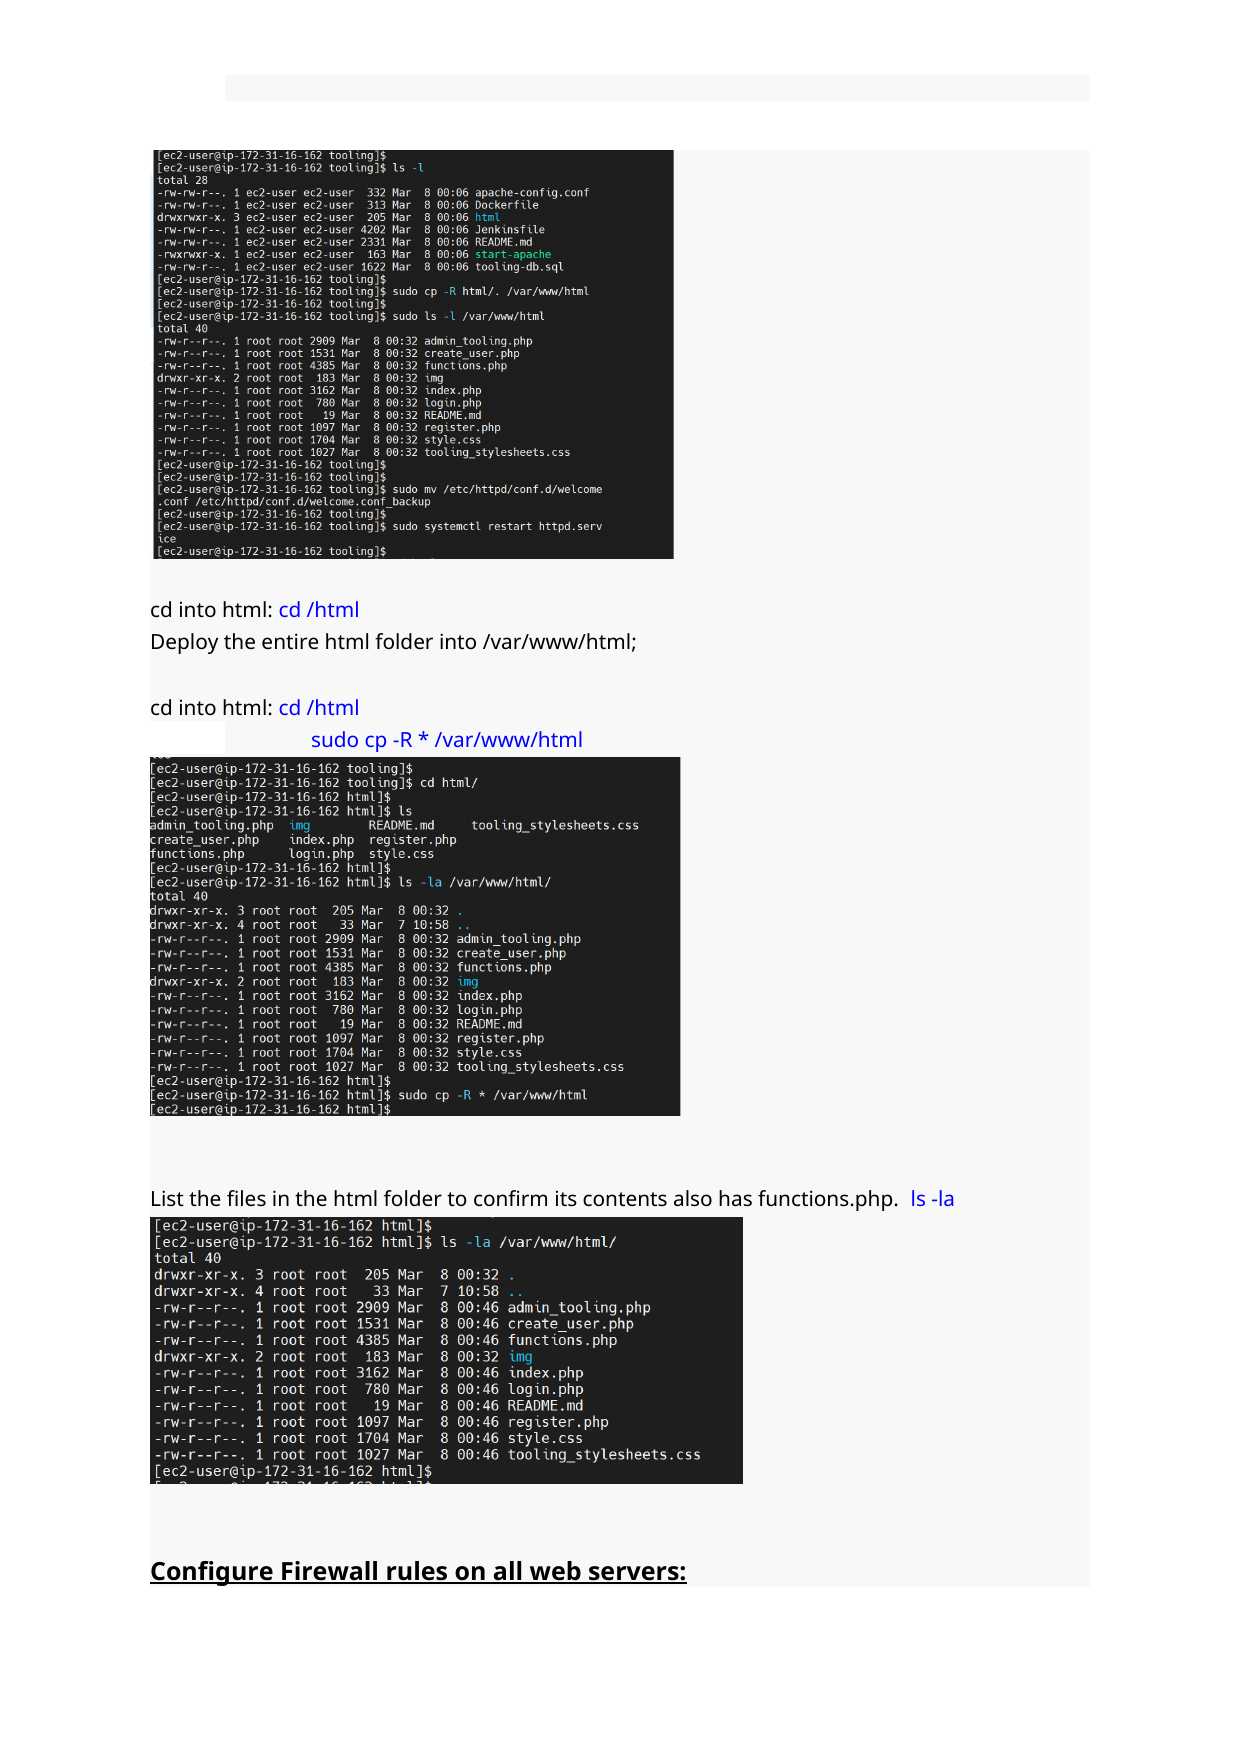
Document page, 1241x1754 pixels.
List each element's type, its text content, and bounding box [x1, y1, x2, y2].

text List the files in the html folder to confirm its contents also has functions.php. ls -la [150, 1184, 1090, 1213]
picture [150, 150, 674, 559]
picture [150, 1217, 743, 1484]
picture [150, 757, 681, 1116]
text cd into html: cd /html [150, 693, 1090, 721]
text cd into html: cd /html [150, 595, 1090, 623]
text Configure Firewall rules on all web servers: [150, 1553, 1090, 1587]
text Deploy the entire html folder into /var/www/html; [150, 627, 1090, 656]
text sudo cp -R * /var/www/html [225, 725, 1090, 754]
